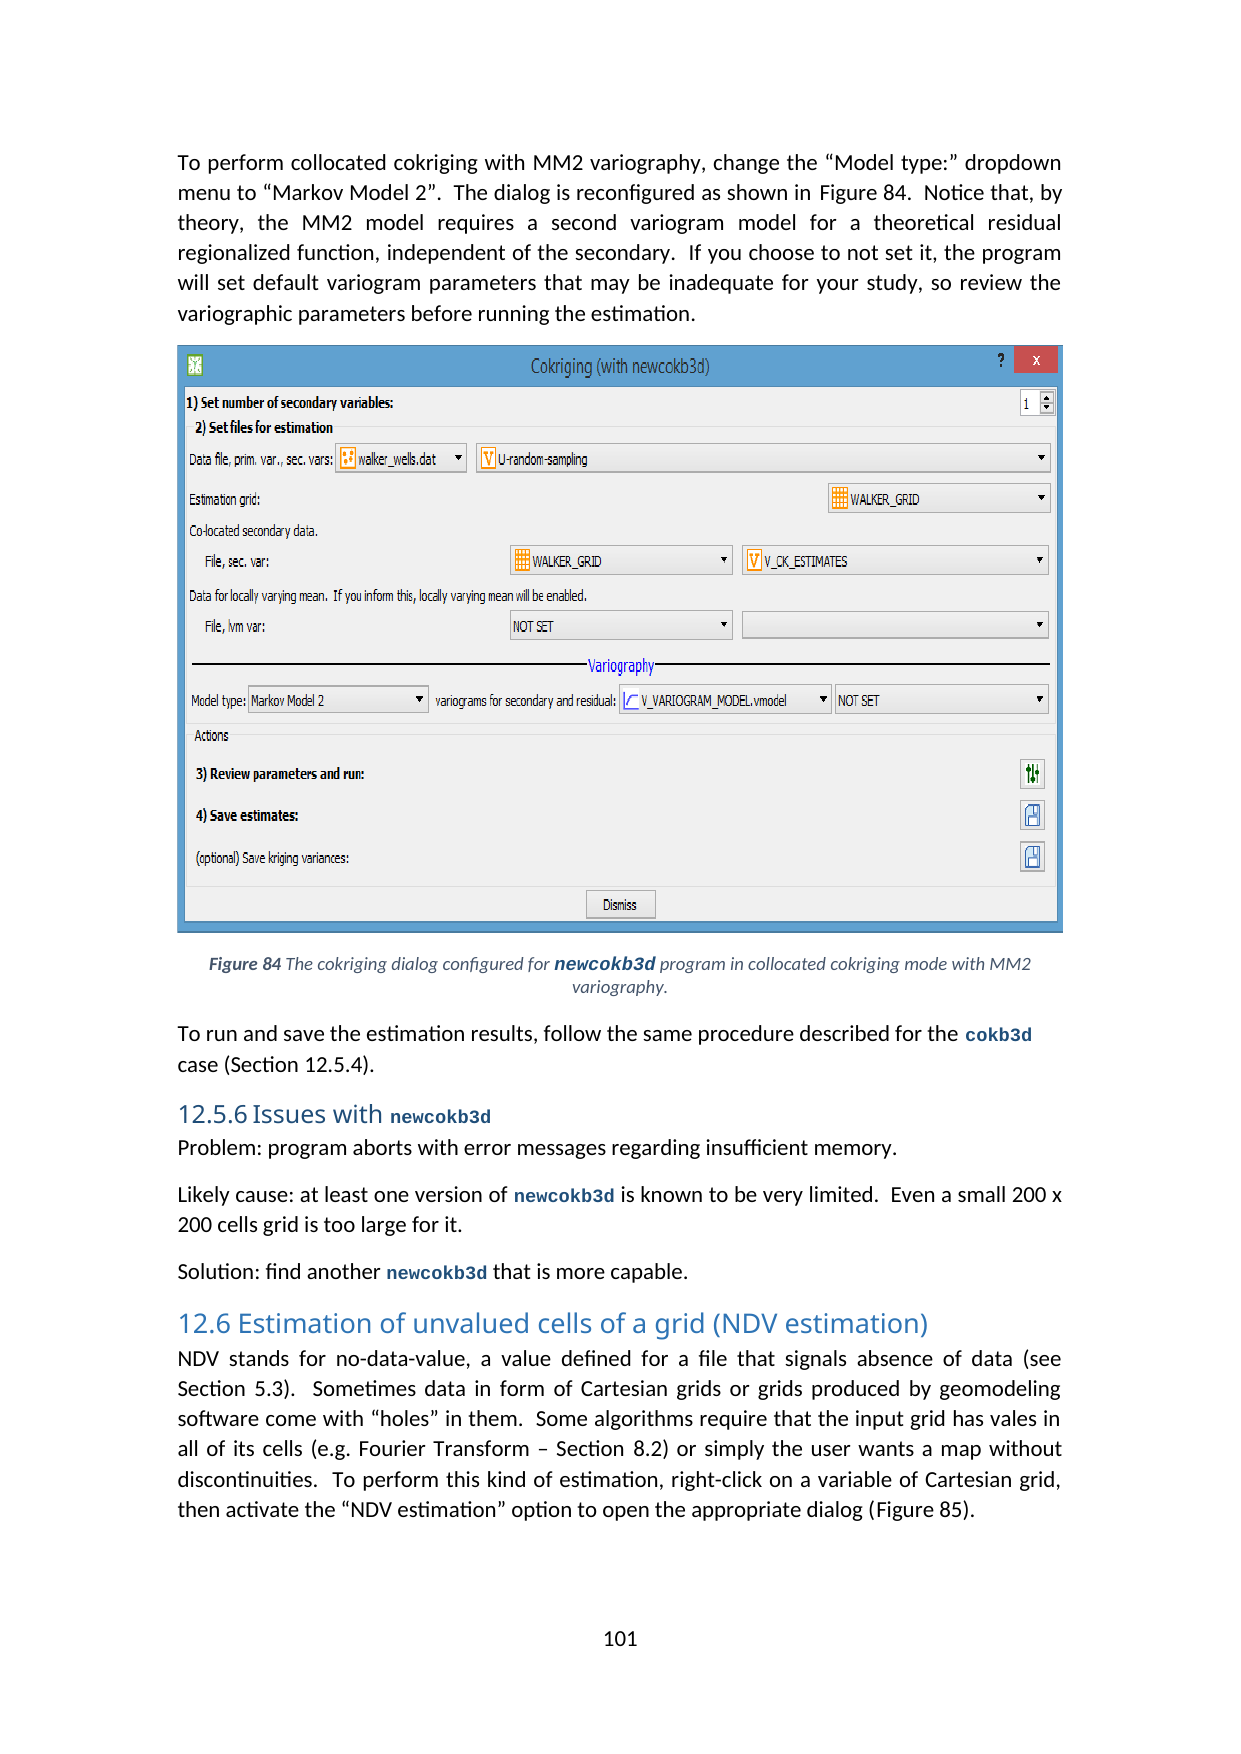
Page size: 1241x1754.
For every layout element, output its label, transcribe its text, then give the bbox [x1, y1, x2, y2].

text NDV stands for no-data-value, a value defined for a file that signals absence of data (see Section 5.3). Sometimes data in form of Cartesian grids or grids produced by geomodeling software come with “holes” in them. Some algorithms require that the input grid has vales in all of its cells (e.g. Fourier Transform – Section 8.2) or simply the user wants a map without discontinuities. To perform this kind of estimation, right-click on a variable of Cartesian grid, then activate the “NDV estimation” option to open the appropriate dialog (Figure 85). [177, 1344, 1063, 1523]
picture [177, 345, 1063, 933]
text Likely cause: at least one version of newcokb3d is known to be very limited. Even a small 200 x 200 cells grid is too large for it. [177, 1180, 1063, 1238]
text Solution: find another newcokb3d that is more capable. [177, 1257, 1063, 1285]
text Problem: program aborts with error messages regarding insufficient memory. [177, 1133, 1063, 1161]
subtitle Estimation of unvalued cells of a grid (NDV estimation) [177, 1304, 1063, 1341]
subtitle Issues with newcokb3d [177, 1097, 1063, 1131]
text To run and save the estimation results, follow the same procedure described for the cokb3d case (Section 12.5.4). [177, 1019, 1063, 1078]
text Figure 84 The cokriging dialog configured for newcokb3d program in collocated cokriging mode with MM2 variography. [177, 952, 1063, 999]
text To perform collocated cokriging with MM2 variography, change the “Model type:” dropdown menu to “Markov Model 2”. The dialog is reconfigured as shown in Figure 84. Notice that, by theory, the MM2 model requires a second variogram model for a theoretical residual regionalized function, independent of the secondary. If you choose to not set it, the program will set default variogram parameters that may be inadequate for your study, so review the variographic parameters before running the estimation. [177, 148, 1063, 327]
